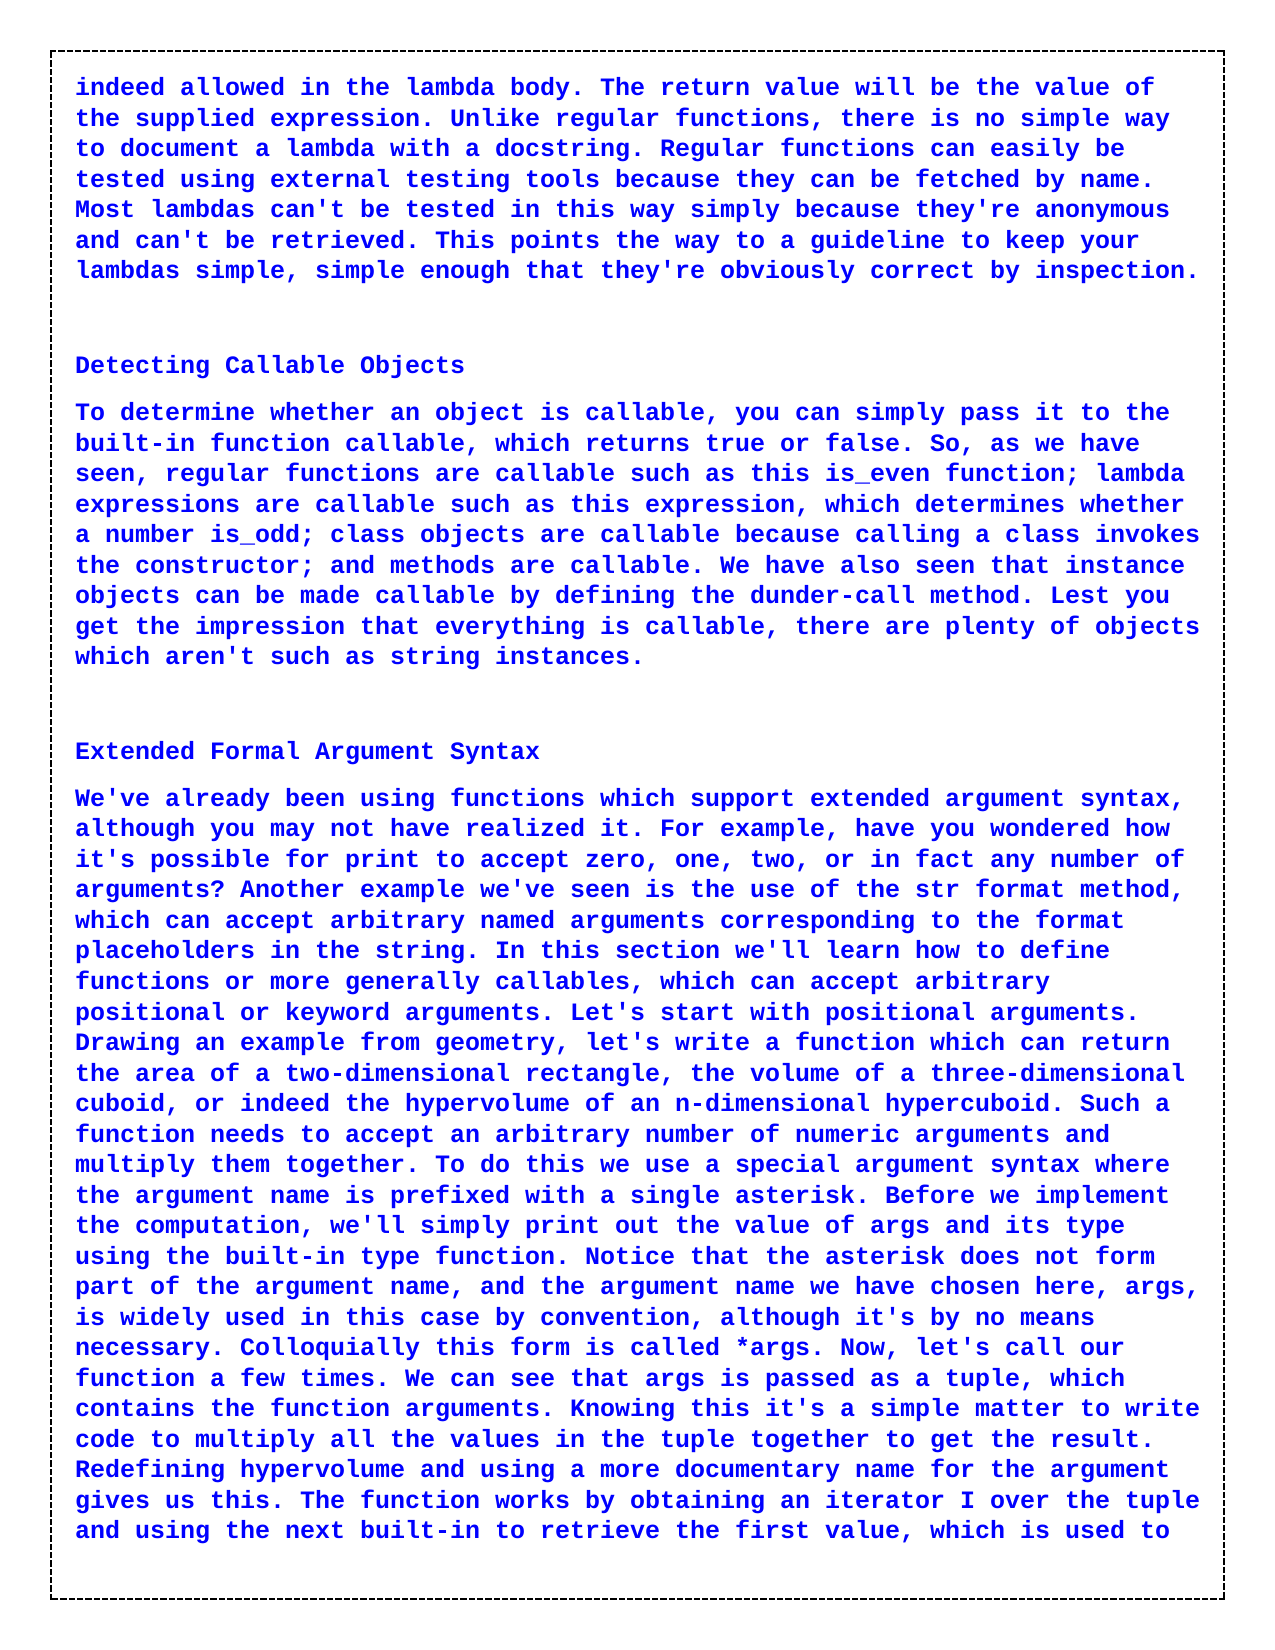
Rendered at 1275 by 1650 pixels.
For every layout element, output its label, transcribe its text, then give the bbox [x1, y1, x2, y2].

text To determine whether an object is callable, you can simply pass it to the built-in function callable, which returns true or false. So, as we have seen, regular functions are callable such as this is_even function; lambda expressions are callable such as this expression, which determines whether a number is_odd; class objects are callable because calling a class invokes the constructor; and methods are callable. We have also seen that instance objects can be made callable by defining the dunder-call method. Lest you get the impression that everything is callable, there are plenty of objects which aren't such as string instances. [75, 400, 1200, 672]
text Extended Formal Argument Syntax [75, 738, 1200, 767]
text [75, 785, 1200, 1546]
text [75, 75, 1200, 286]
text Detecting Callable Objects [75, 352, 1200, 381]
